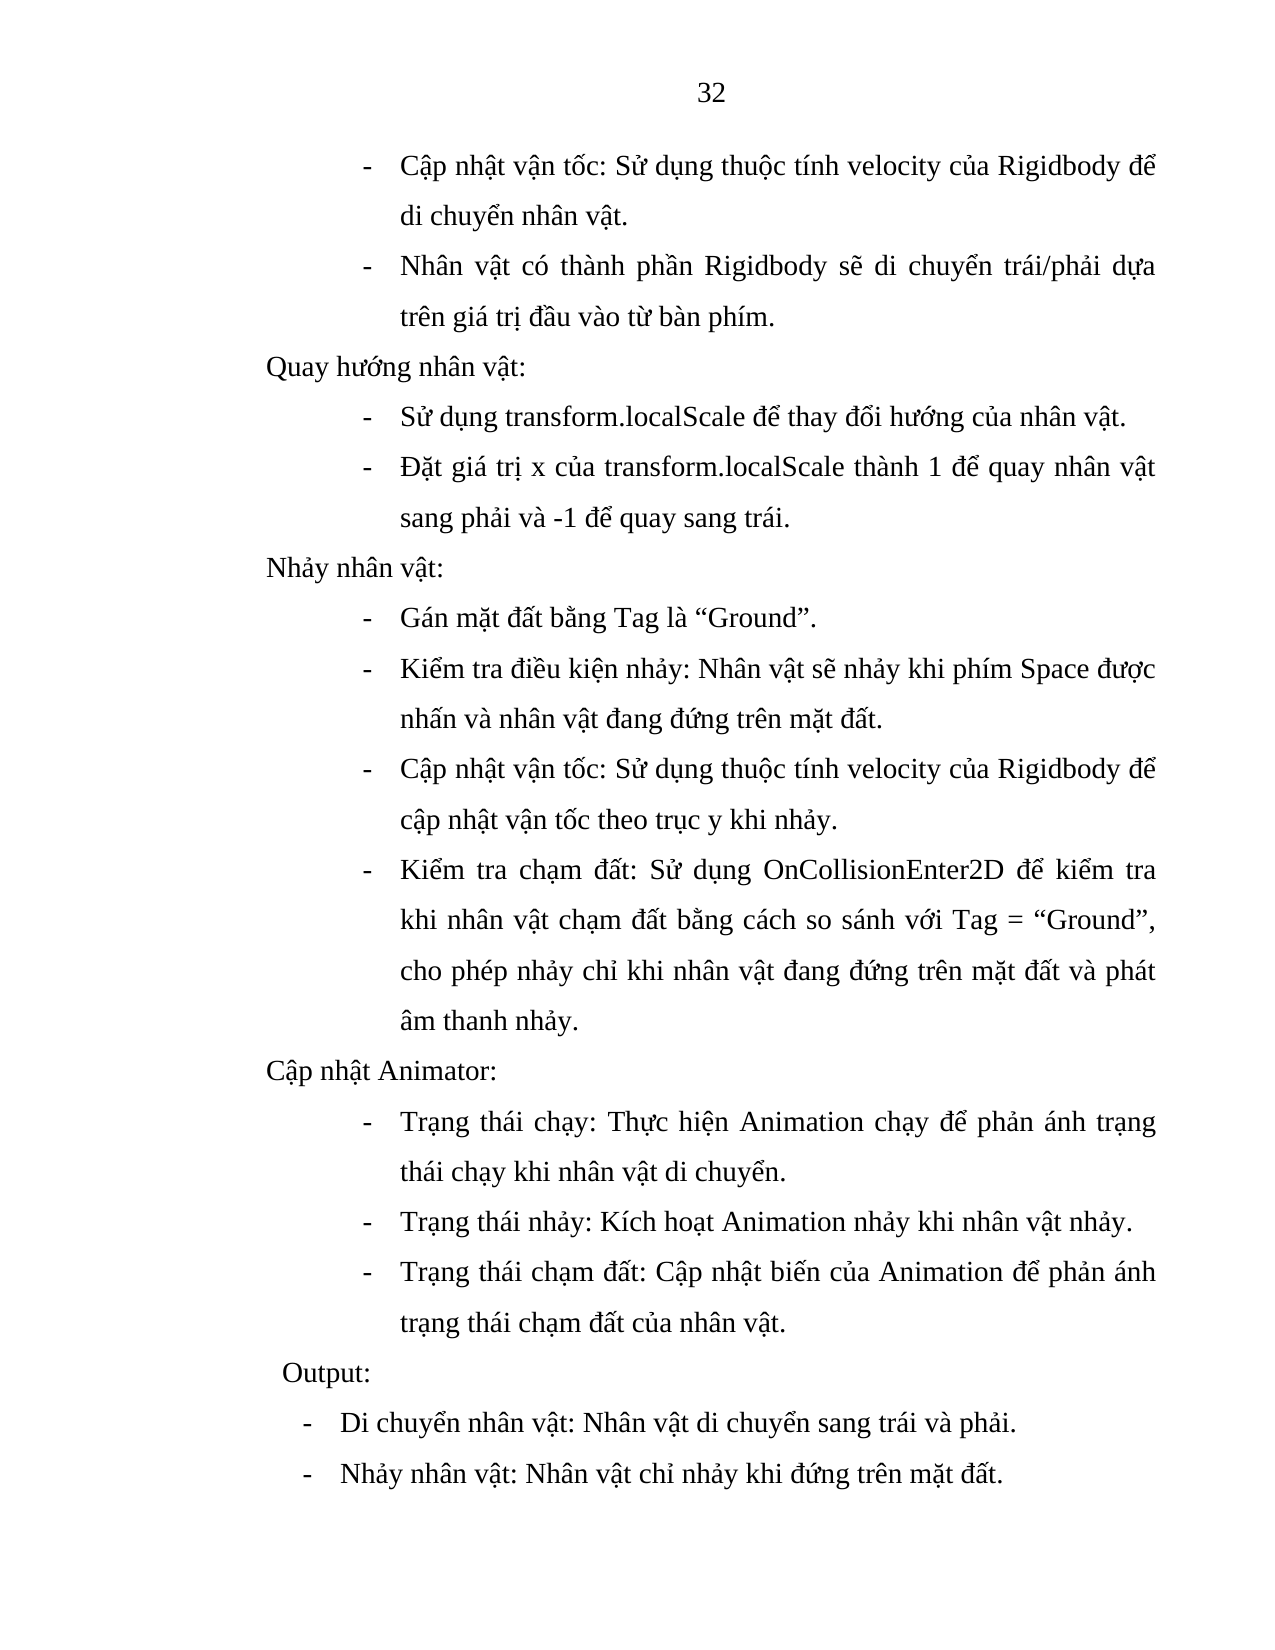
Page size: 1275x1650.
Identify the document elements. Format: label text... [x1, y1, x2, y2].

list Sử dụng transform.localScale để thay đổi hướng của nhân vật. [362, 399, 1157, 433]
text Output: [207, 1355, 1157, 1389]
text Nhảy nhân vật: [207, 550, 1157, 584]
list Nhân vật có thành phần Rigidbody sẽ di chuyển trái/phải dựa trên giá trị đầu vào từ bàn phím. [362, 248, 1157, 332]
list Gán mặt đất bằng Tag là “Ground”. [362, 601, 1157, 634]
list Cập nhật vận tốc: Sử dụng thuộc tính velocity của Rigidbody để cập nhật vận tốc theo trục y khi nhảy. [362, 751, 1157, 835]
text Cập nhật Animator: [207, 1053, 1157, 1087]
list Kiểm tra điều kiện nhảy: Nhân vật sẽ nhảy khi phím Space được nhấn và nhân vật đang đứng trên mặt đất. [362, 651, 1157, 735]
list Kiểm tra chạm đất: Sử dụng OnCollisionEnter2D để kiểm tra khi nhân vật chạm đất bằng cách so sánh với Tag = “Ground”, cho phép nhảy chỉ khi nhân vật đang đứng trên mặt đất và phát âm thanh nhảy. [362, 852, 1157, 1037]
list Di chuyển nhân vật: Nhân vật di chuyển sang trái và phải. [302, 1406, 1157, 1439]
list Cập nhật vận tốc: Sử dụng thuộc tính velocity của Rigidbody để di chuyển nhân vật. [362, 148, 1157, 232]
list Đặt giá trị x của transform.localScale thành 1 để quay nhân vật sang phải và -1 để quay sang trái. [362, 449, 1157, 533]
list Trạng thái chạy: Thực hiện Animation chạy để phản ánh trạng thái chạy khi nhân vật di chuyển. [362, 1104, 1157, 1187]
text Quay hướng nhân vật: [207, 349, 1157, 382]
list Nhảy nhân vật: Nhân vật chỉ nhảy khi đứng trên mặt đất. [302, 1456, 1157, 1489]
list Trạng thái nhảy: Kích hoạt Animation nhảy khi nhân vật nhảy. [362, 1204, 1157, 1238]
list Trạng thái chạm đất: Cập nhật biến của Animation để phản ánh trạng thái chạm đất của nhân vật. [362, 1254, 1157, 1338]
